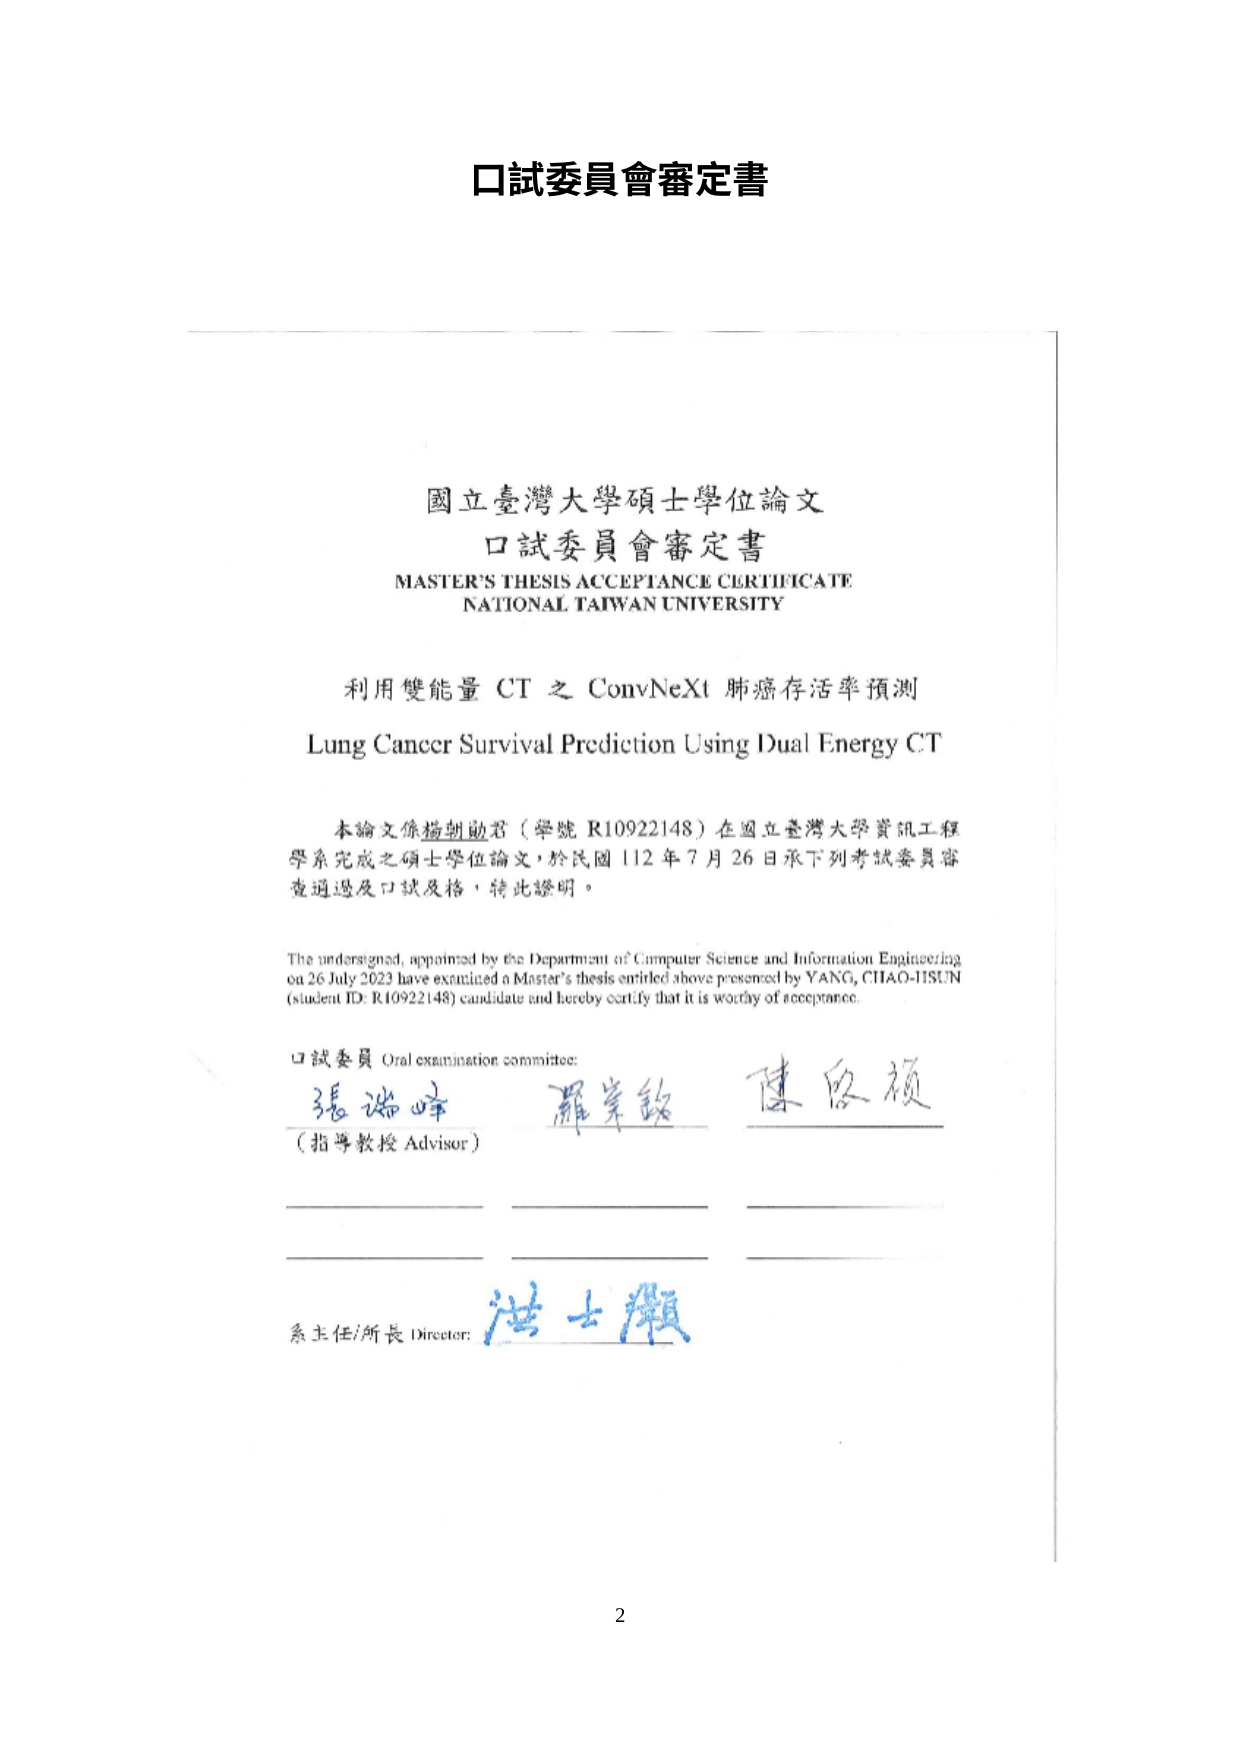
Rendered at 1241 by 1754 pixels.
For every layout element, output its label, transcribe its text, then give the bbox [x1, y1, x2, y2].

subtitle 口試委員會審定書 [187, 150, 1053, 204]
